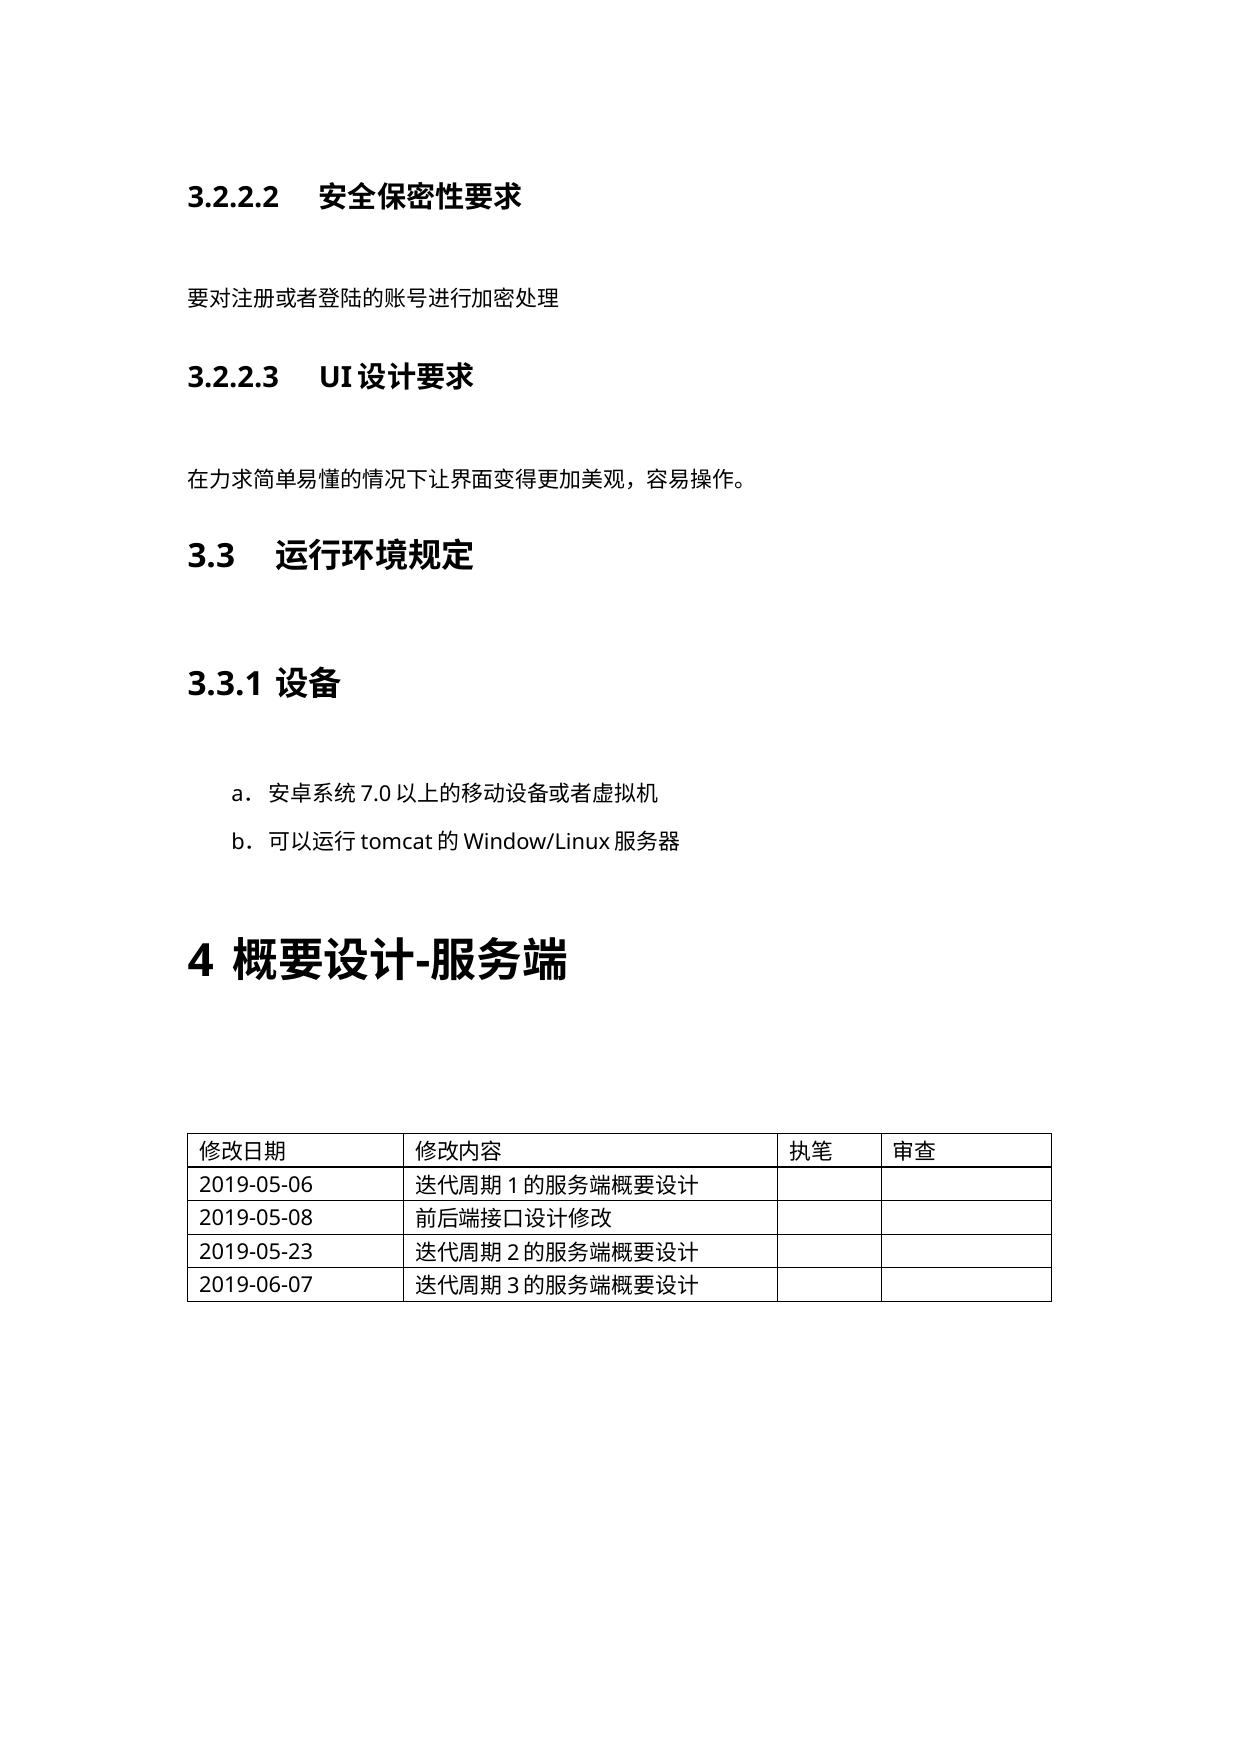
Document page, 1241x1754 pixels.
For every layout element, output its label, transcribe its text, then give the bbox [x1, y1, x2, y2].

table_header 审查 [882, 1134, 1051, 1166]
list 可以运行tomcat的Window/Linux服务器 [231, 824, 1053, 857]
table_cell 迭代周期3的服务端概要设计 [404, 1268, 777, 1301]
table_cell 2019-05-06 [188, 1168, 403, 1200]
table_cell [778, 1201, 881, 1233]
table_cell 2019-06-07 [188, 1268, 403, 1301]
table_cell [882, 1235, 1051, 1267]
subtitle 运行环境规定 [187, 521, 1053, 586]
table_header 修改日期 [188, 1134, 403, 1166]
subtitle 设备 [187, 648, 1053, 713]
list 安卓系统7.0以上的移动设备或者虚拟机 [231, 776, 1053, 808]
table_header 修改内容 [404, 1134, 777, 1166]
table_cell [882, 1168, 1051, 1200]
subtitle 安全保密性要求 [187, 162, 1053, 227]
subtitle UI设计要求 [187, 342, 1053, 407]
text 在力求简单易懂的情况下让界面变得更加美观，容易操作。 [187, 461, 1053, 494]
table_cell [882, 1201, 1051, 1233]
table_cell [778, 1235, 881, 1267]
table_cell 2019-05-23 [188, 1235, 403, 1267]
table_cell [778, 1168, 881, 1200]
table_cell 2019-05-08 [188, 1201, 403, 1233]
table_header 执笔 [778, 1134, 881, 1166]
table_cell [882, 1268, 1051, 1301]
table_cell [778, 1268, 881, 1301]
table_cell 迭代周期2的服务端概要设计 [404, 1235, 777, 1267]
table_cell 迭代周期1的服务端概要设计 [404, 1168, 777, 1200]
subtitle 概要设计-服务端 [187, 908, 1053, 1005]
text 要对注册或者登陆的账号进行加密处理 [187, 281, 1053, 313]
table_cell 前后端接口设计修改 [404, 1201, 777, 1233]
